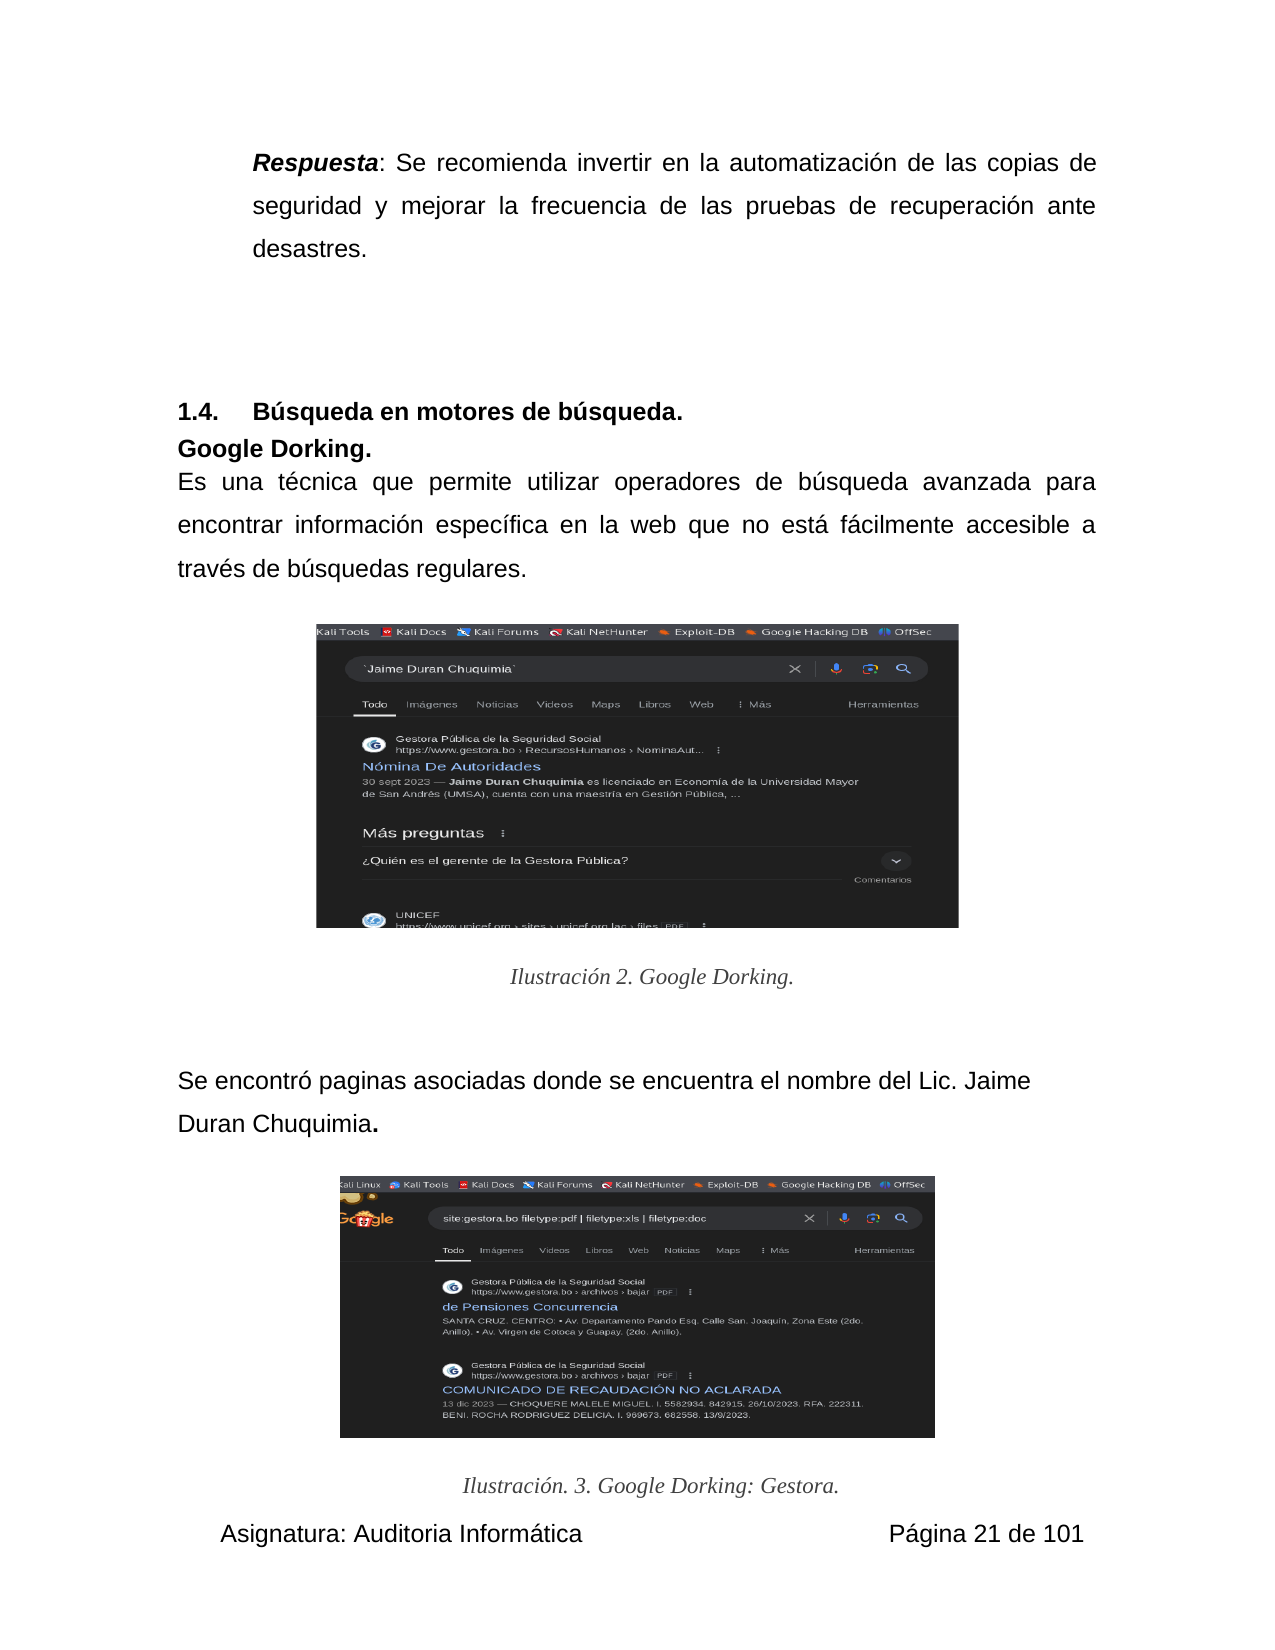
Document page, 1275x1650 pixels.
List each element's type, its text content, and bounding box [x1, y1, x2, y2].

text Respuesta: Se recomienda invertir en la automatización de las copias de seguridad y mejorar la frecuencia de las pruebas de recuperación ante desastres. [252, 148, 1098, 263]
text Se encontró paginas asociadas donde se encuentra el nombre del Lic. Jaime Duran Chuquimia. [177, 1066, 1098, 1138]
picture [340, 1176, 935, 1438]
text Es una técnica que permite utilizar operadores de búsqueda avanzada para encontrar información específica en la web que no está fácilmente accesible a través de búsquedas regulares. [177, 467, 1098, 582]
subtitle Búsqueda en motores de búsqueda. [177, 397, 1098, 425]
subtitle Google Dorking. [177, 434, 1098, 463]
picture [316, 624, 959, 928]
